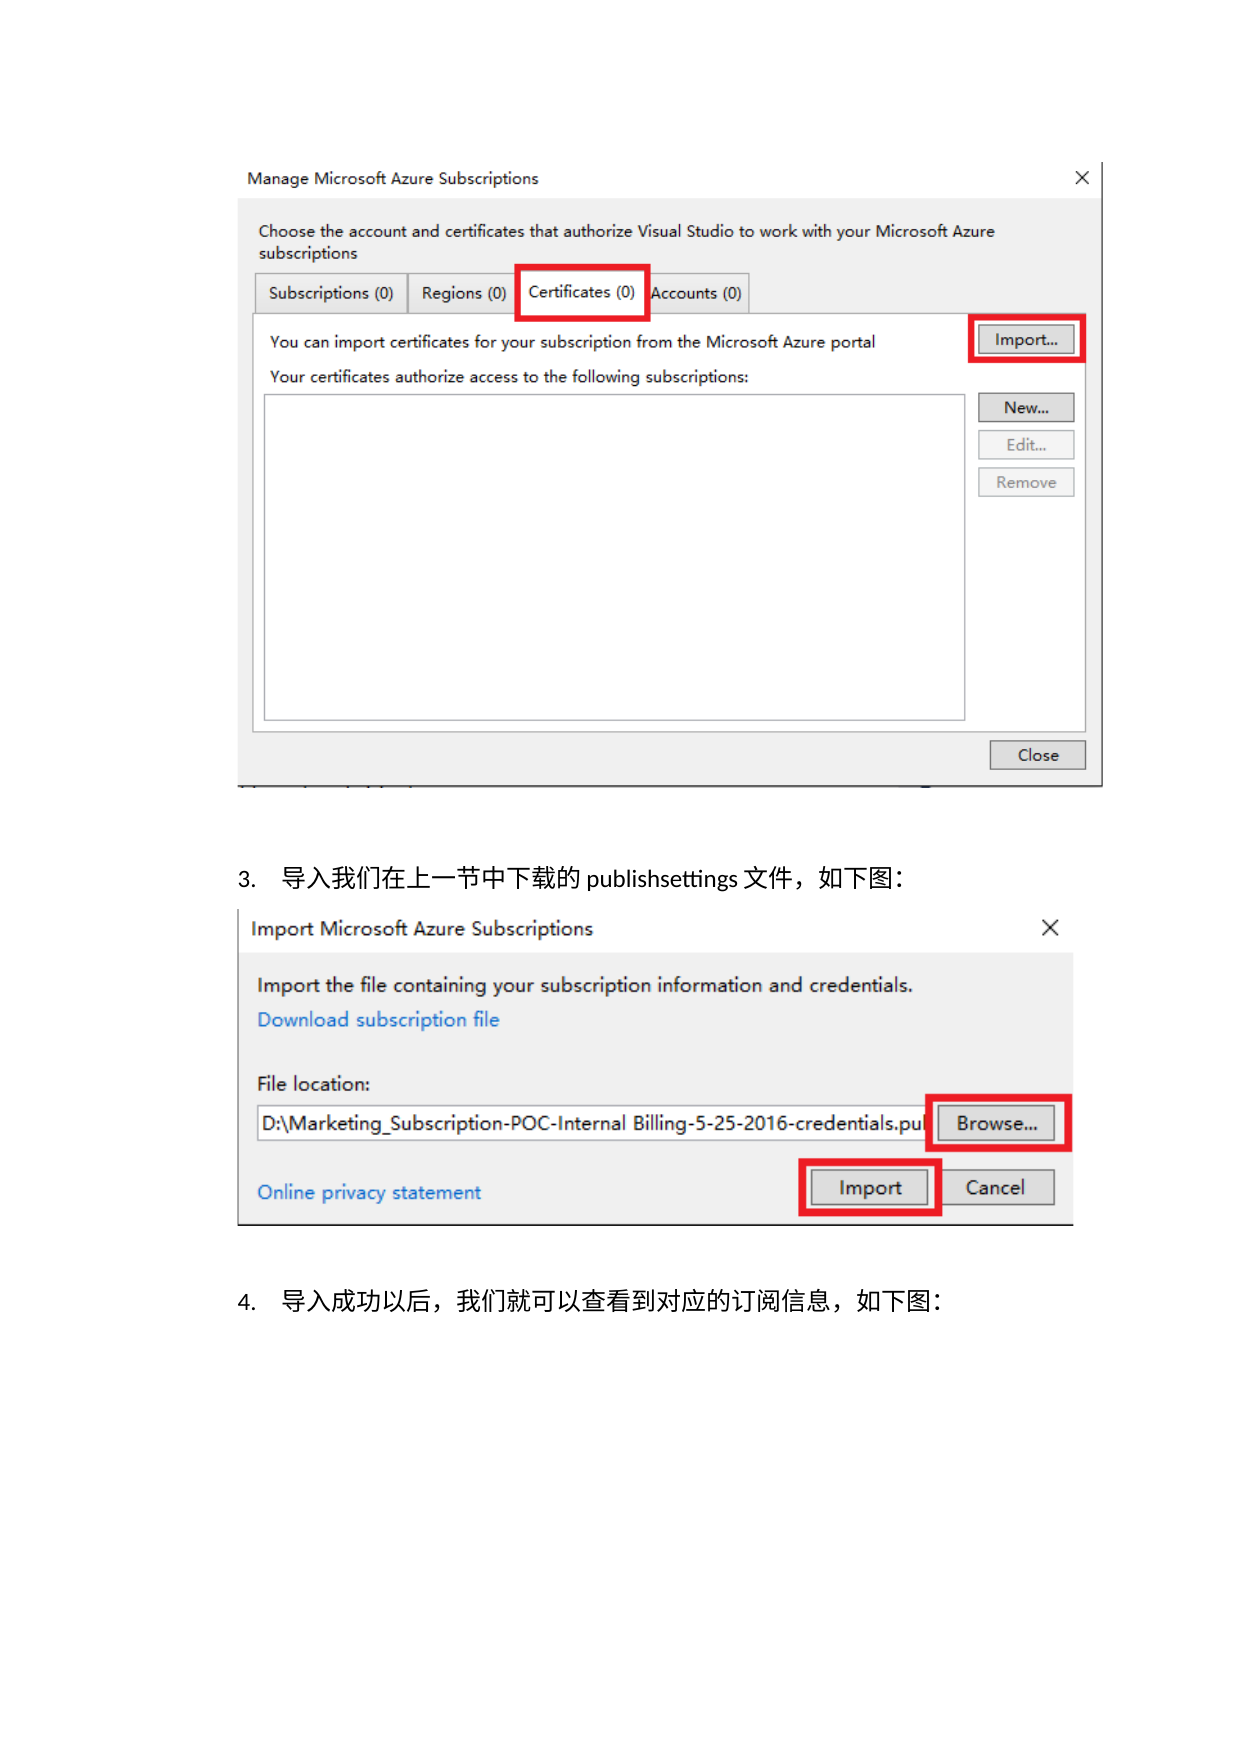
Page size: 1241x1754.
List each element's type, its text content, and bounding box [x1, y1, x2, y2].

list 导入我们在上一节中下载的publishsettings文件，如下图： [237, 844, 1053, 909]
picture [237, 909, 1074, 1226]
picture [237, 162, 1103, 788]
list 导入成功以后，我们就可以查看到对应的订阅信息，如下图： [237, 1267, 1053, 1332]
